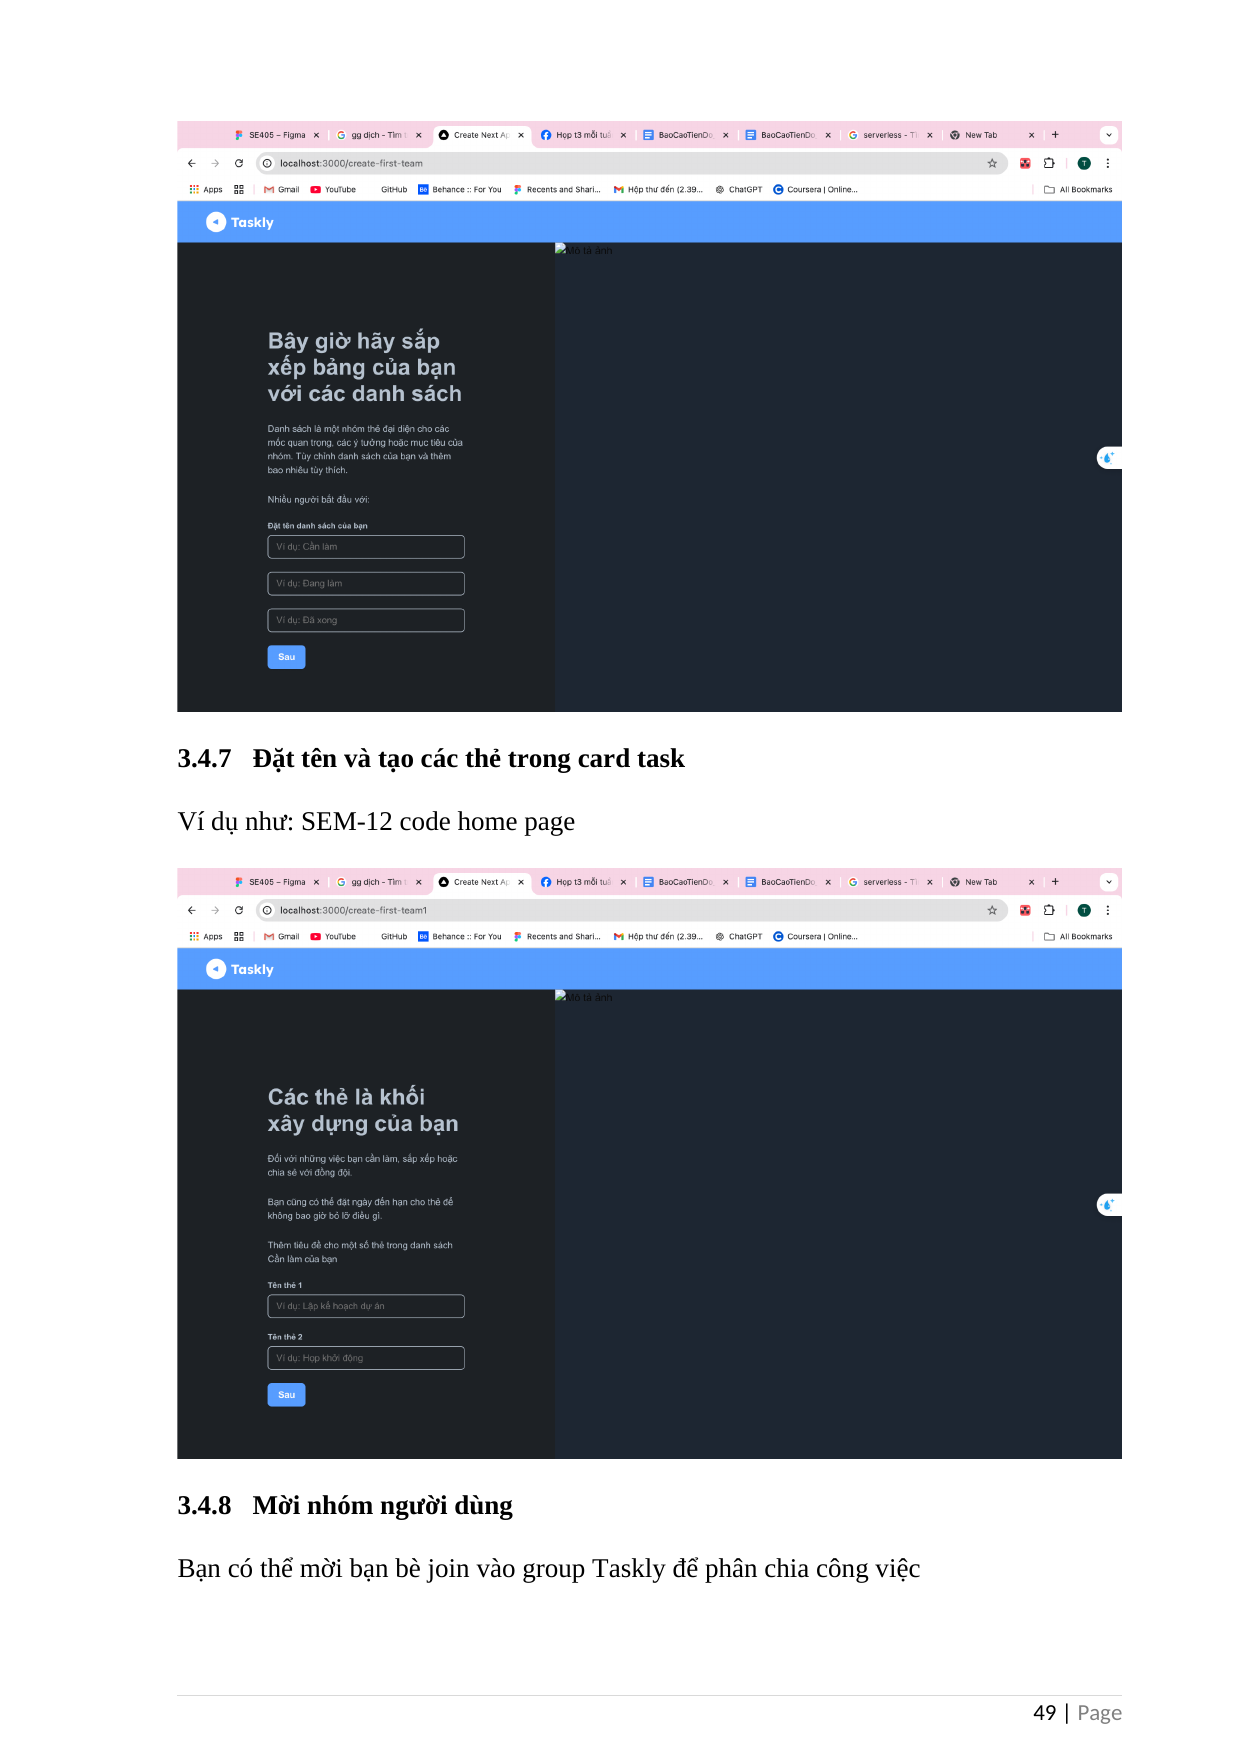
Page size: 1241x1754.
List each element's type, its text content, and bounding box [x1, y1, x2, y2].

text Bạn có thể mời bạn bè join vào group Taskly để phân chia công việc [177, 1552, 1122, 1583]
list Mời nhóm người dùng [177, 1489, 1122, 1520]
text Ví dụ như: SEM-12 code home page [177, 805, 1122, 836]
picture [177, 868, 1122, 1459]
picture [177, 121, 1122, 712]
list Đặt tên và tạo các thẻ trong card task [177, 742, 1122, 773]
